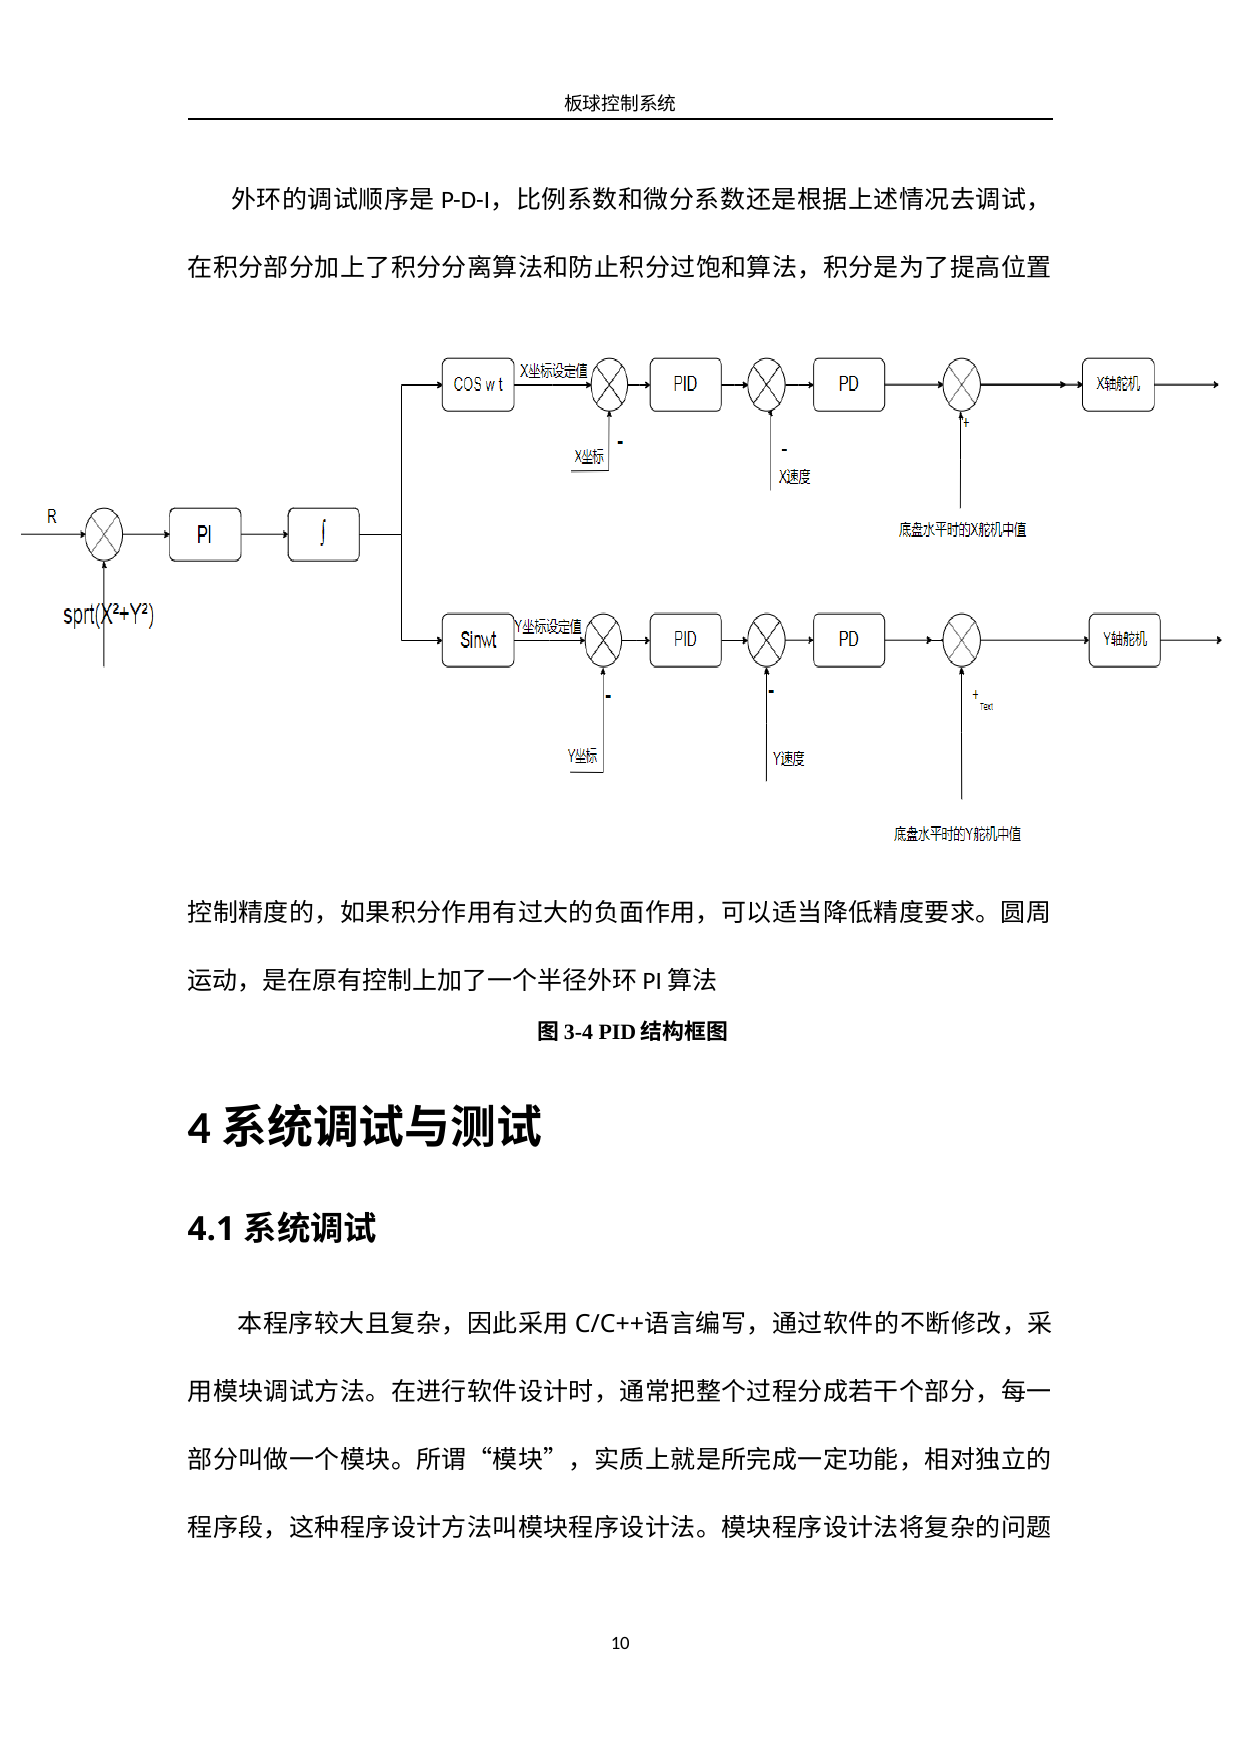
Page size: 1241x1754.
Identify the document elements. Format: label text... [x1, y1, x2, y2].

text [187, 1287, 1053, 1559]
picture [19, 336, 1232, 847]
text 外环的调试顺序是P-D-I，比例系数和微分系数还是根据上述情况去调试，在积分部分加上了积分分离算法和防止积分过饱和算法，积分是为了提高位置控制精度的，如果积分作用有过大的负面作用，可以适当降低精度要求。圆周运动，是在原有控制上加了一个半径外环PI算法 [187, 847, 1053, 1013]
subtitle 4.1 系统调试 [187, 1192, 1053, 1260]
subtitle 4 系统调试与测试 [187, 1090, 1053, 1158]
text 图3-4 PID结构框图 [494, 1013, 1053, 1047]
text 外环的调试顺序是P-D-I，比例系数和微分系数还是根据上述情况去调试，在积分部分加上了积分分离算法和防止积分过饱和算法，积分是为了提高位置控制精度的，如果积分作用有过大的负面作用，可以适当降低精度要求。圆周运动，是在原有控制上加了一个半径外环PI算法 [187, 164, 1053, 336]
